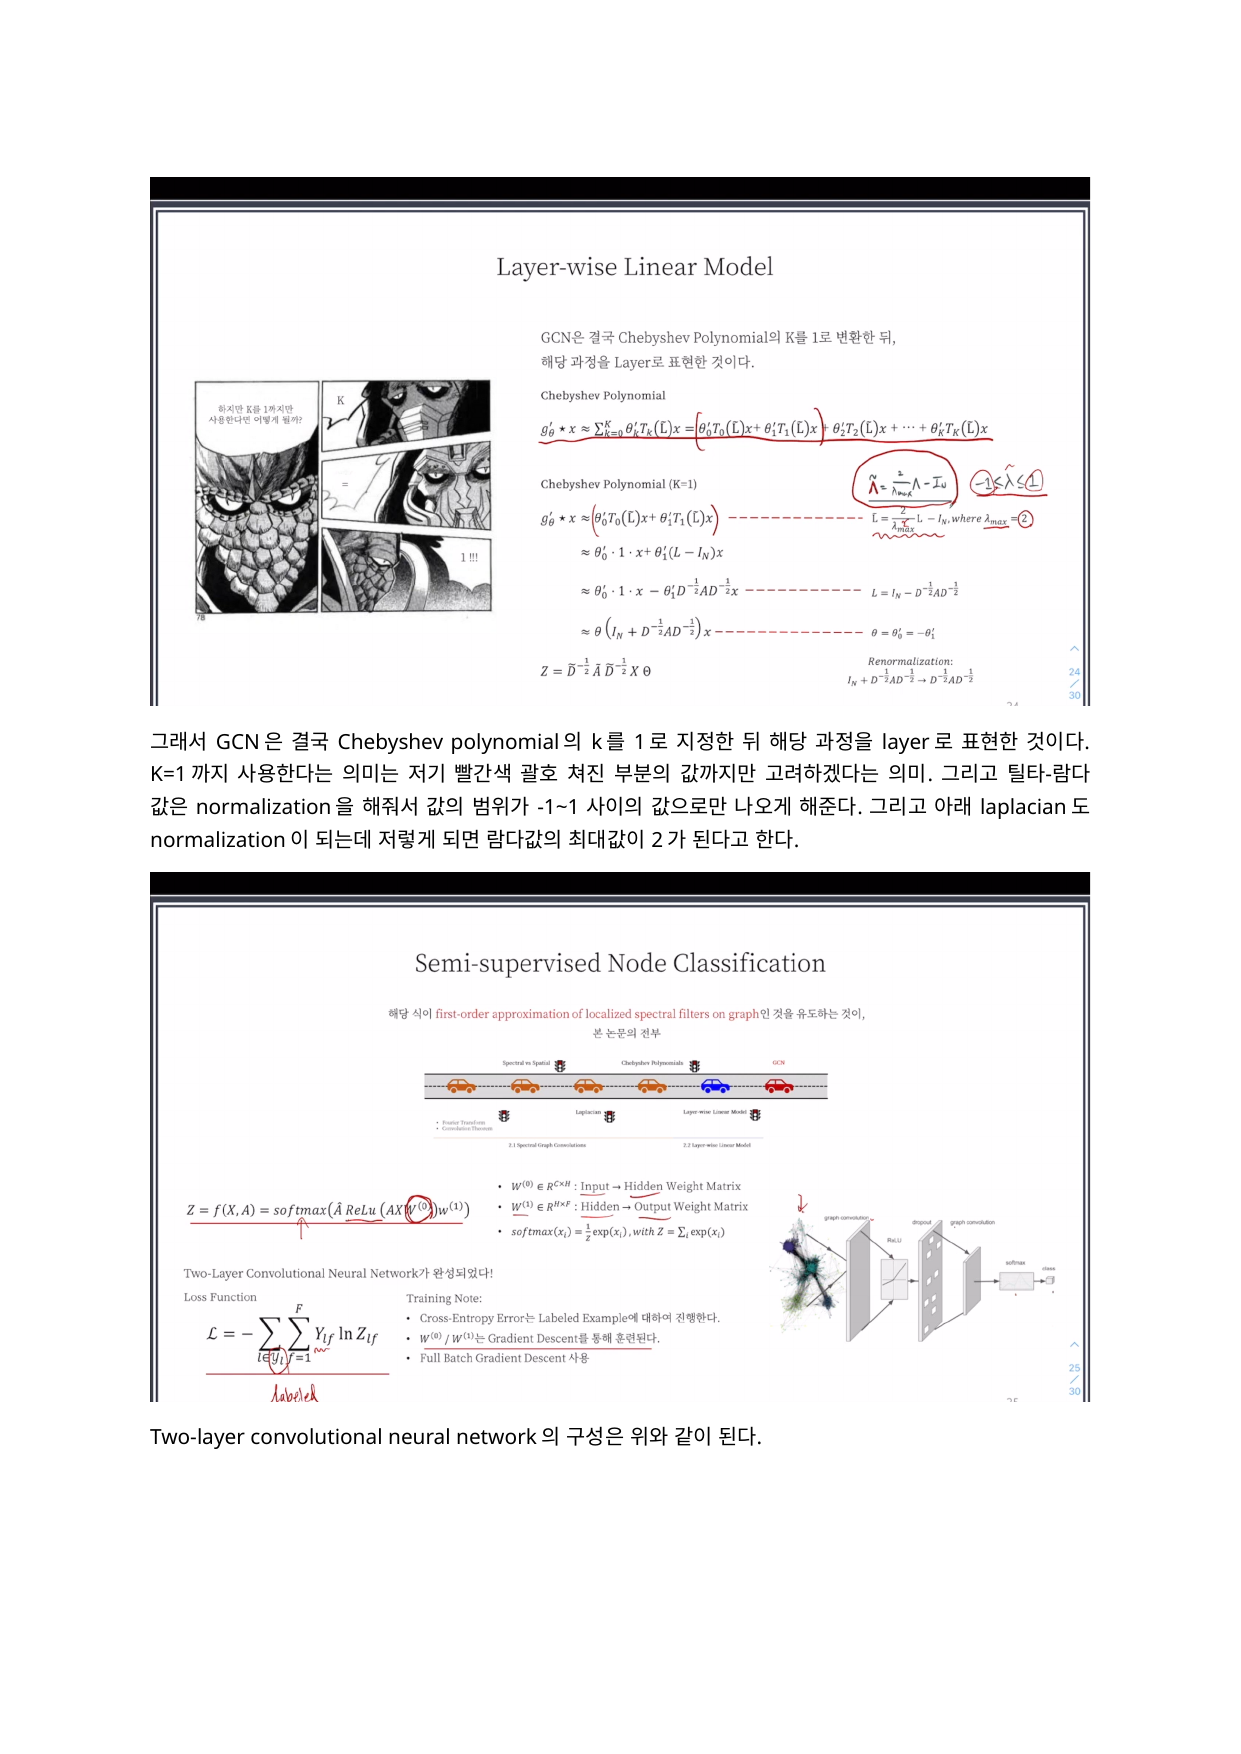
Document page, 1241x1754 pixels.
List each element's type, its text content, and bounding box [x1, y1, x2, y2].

picture [150, 177, 1091, 706]
picture [150, 872, 1091, 1402]
text 그래서 GCN은 결국 Chebyshev polynomial의 k를 1로 지정한 뒤 해당 과정을 layer로 표현한 것이다. K=1까지 사용한다는 의미는 저기 빨간색 괄호 쳐진 부분의 값까지만 고려하겠다는 의미. 그리고 틸타-람다 값은 normalization을 해줘서 값의 범위가 -1~1 사이의 값으로만 나오게 해준다. 그리고 아래 laplacian도 normalization이 되는데 저렇게 되면 람다값의 최대값이 2가 된다고 한다. [150, 725, 1090, 853]
text Two-layer convolutional neural network의 구성은 위와 같이 된다. [150, 1420, 1090, 1450]
